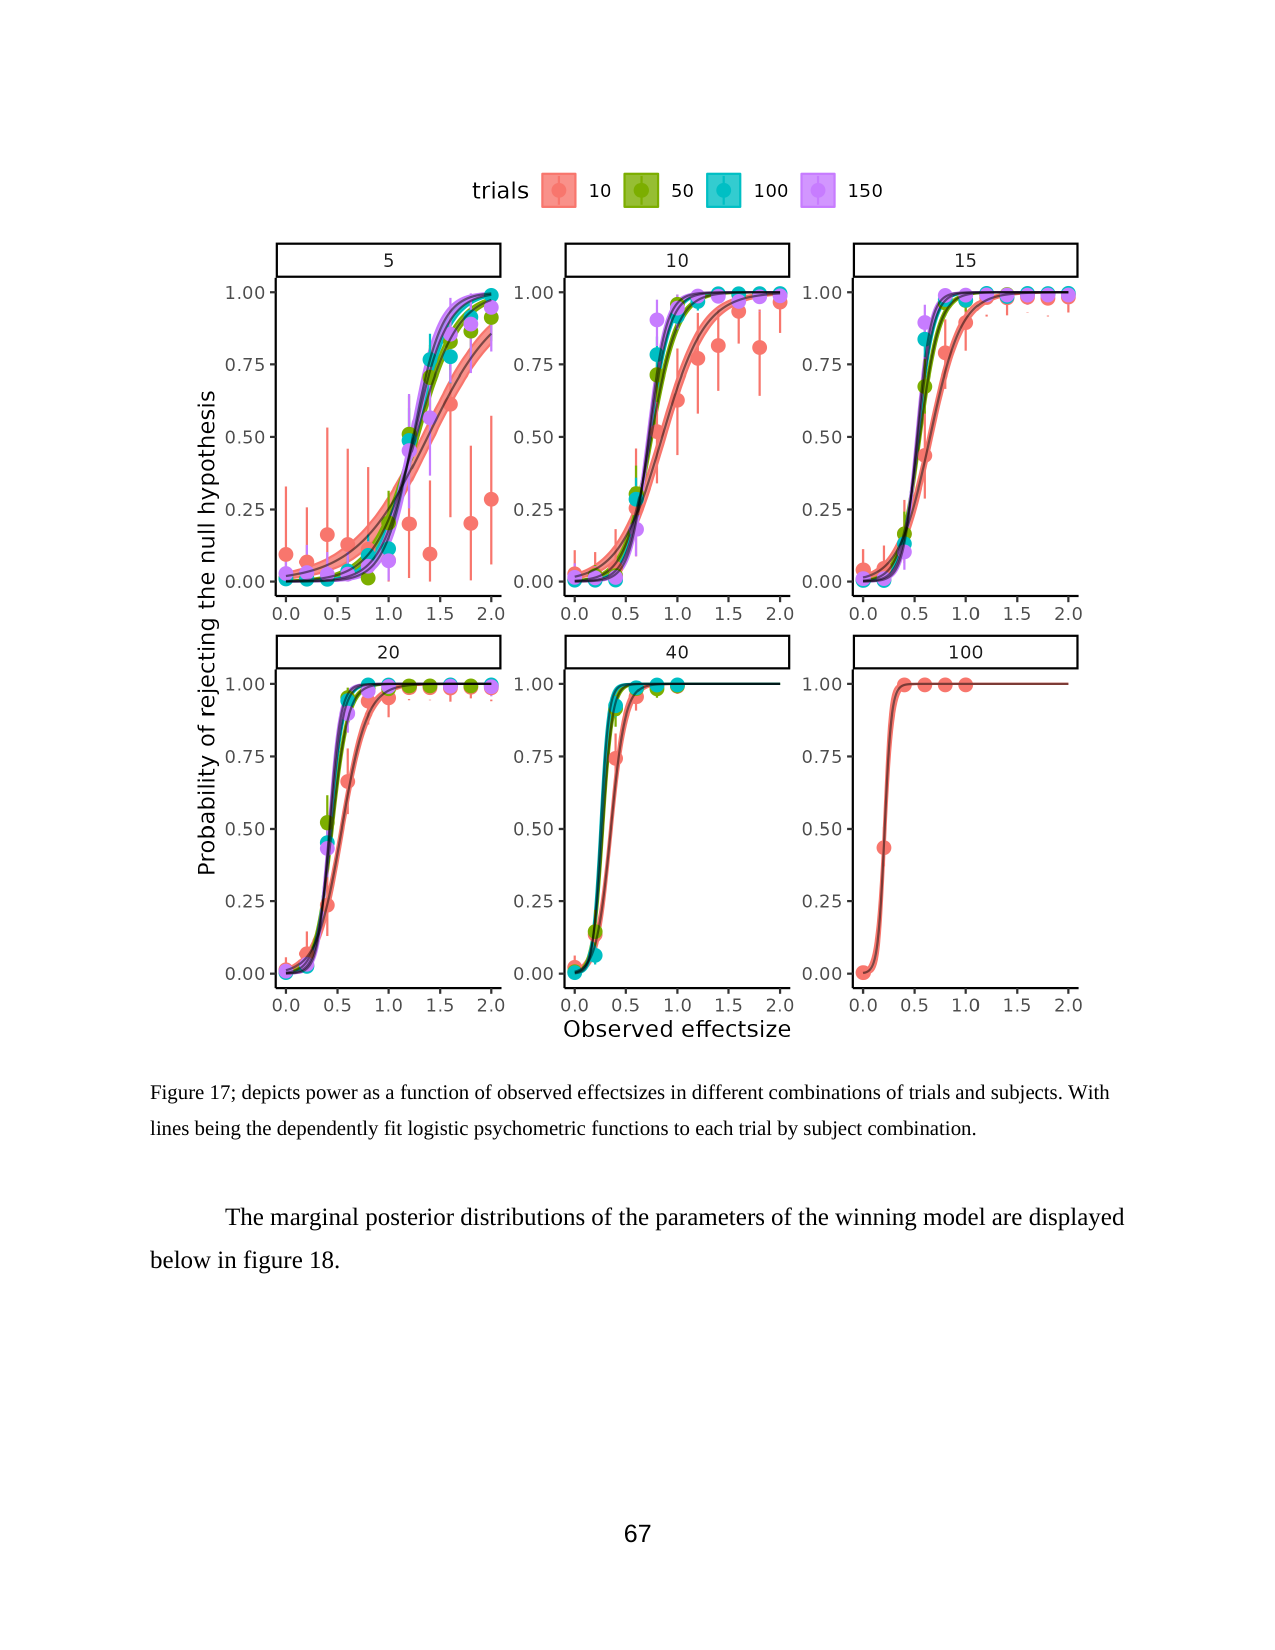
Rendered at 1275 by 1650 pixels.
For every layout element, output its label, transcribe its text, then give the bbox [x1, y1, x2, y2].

text The marginal posterior distributions of the parameters of the winning model are displayed below in figure 18. [150, 1202, 1125, 1274]
picture [186, 150, 1089, 1053]
text Figure 17; depicts power as a function of observed effectsizes in different combinations of trials and subjects. With lines being the dependently fit logistic psychometric functions to each trial by subject combination. [150, 1080, 1125, 1140]
